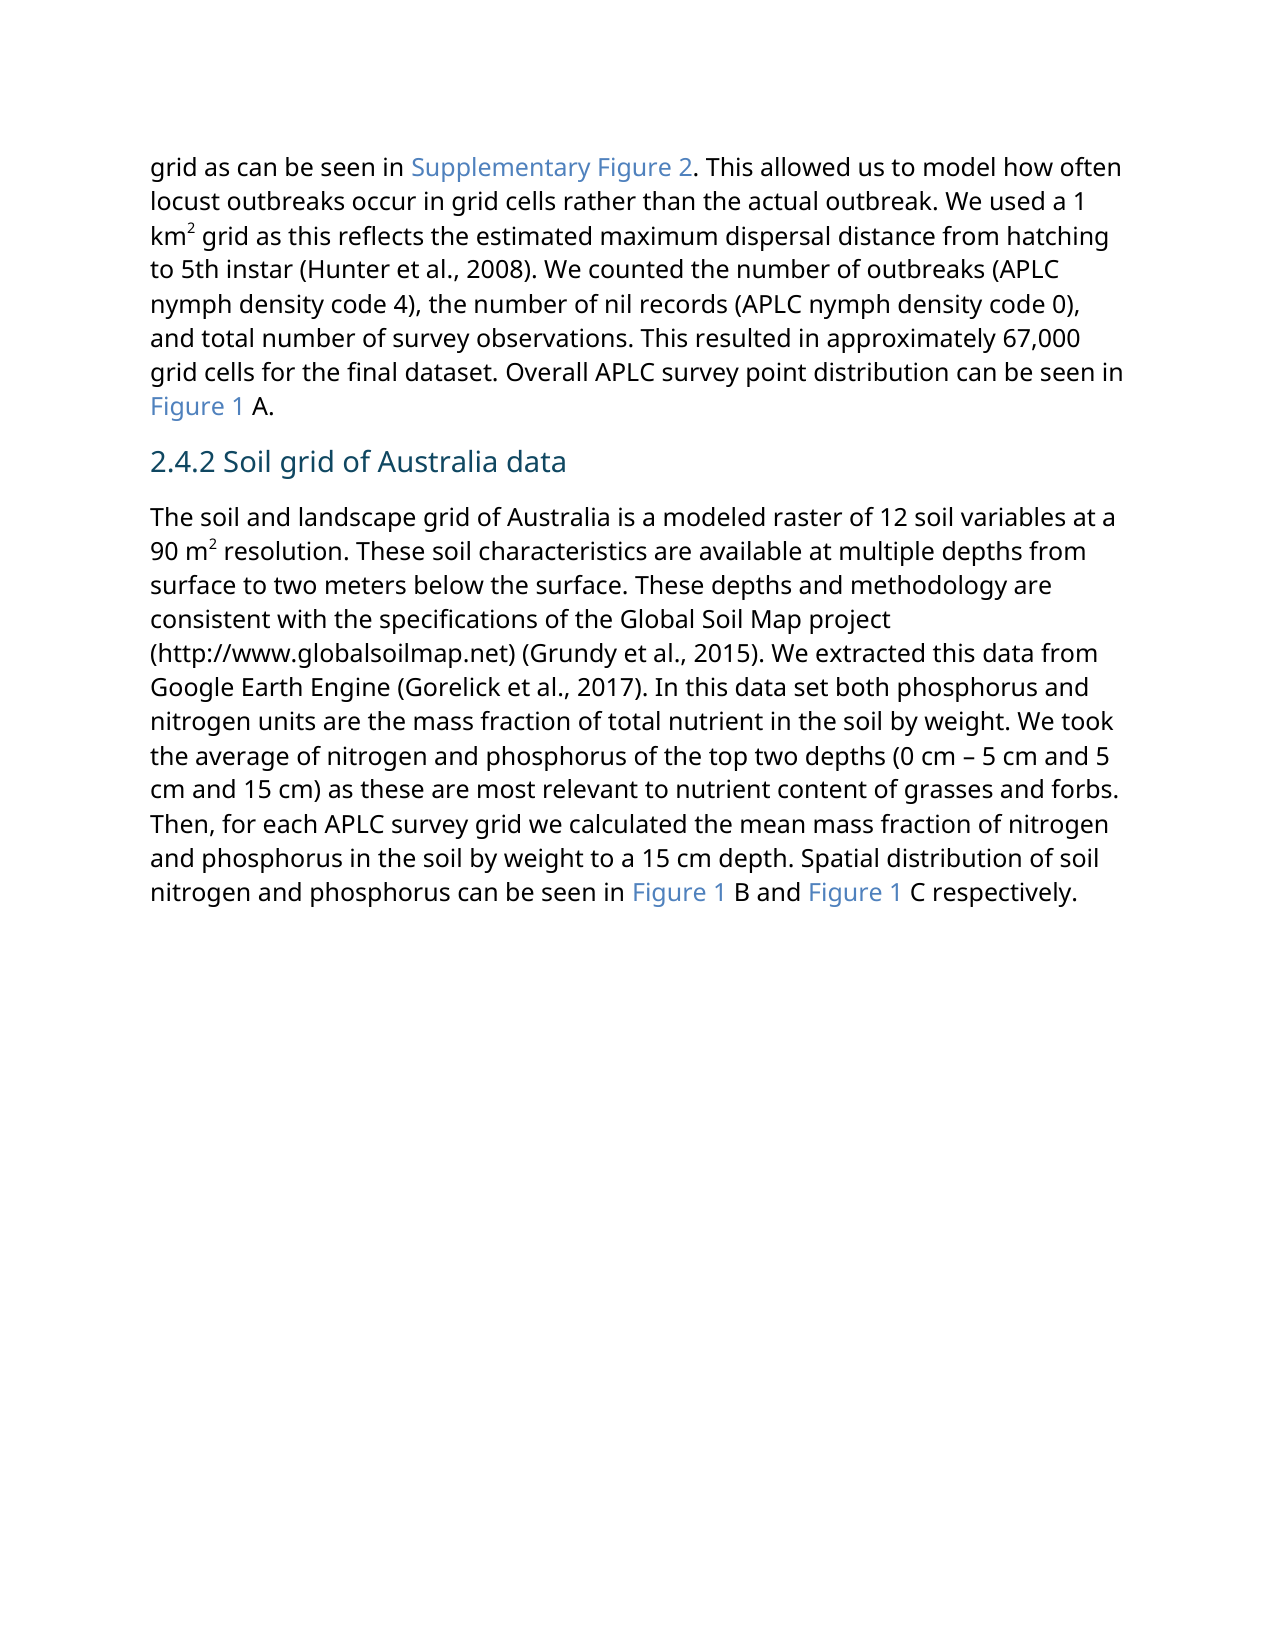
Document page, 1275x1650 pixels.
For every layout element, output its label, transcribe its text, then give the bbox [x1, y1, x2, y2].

subtitle 2.4.2 Soil grid of Australia data [150, 441, 1125, 481]
text The soil and landscape grid of Australia is a modeled raster of 12 soil variables at a 90 m2 resolution. These soil characteristics are available at multiple depths from surface to two meters below the surface. These depths and methodology are consistent with the specifications of the Global Soil Map project (http://www.globalsoilmap.net) (Grundy et al., 2015). We extracted this data from Google Earth Engine (Gorelick et al., 2017). In this data set both phosphorus and nitrogen units are the mass fraction of total nutrient in the soil by weight. We took the average of nitrogen and phosphorus of the top two depths (0 cm – 5 cm and 5 cm and 15 cm) as these are most relevant to nutrient content of grasses and forbs. Then, for each APLC survey grid we calculated the mean mass fraction of nitrogen and phosphorus in the soil by weight to a 15 cm depth. Spatial distribution of soil nitrogen and phosphorus can be seen in Figure 1 B and Figure 1 C respectively. [150, 500, 1125, 908]
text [150, 150, 1125, 422]
